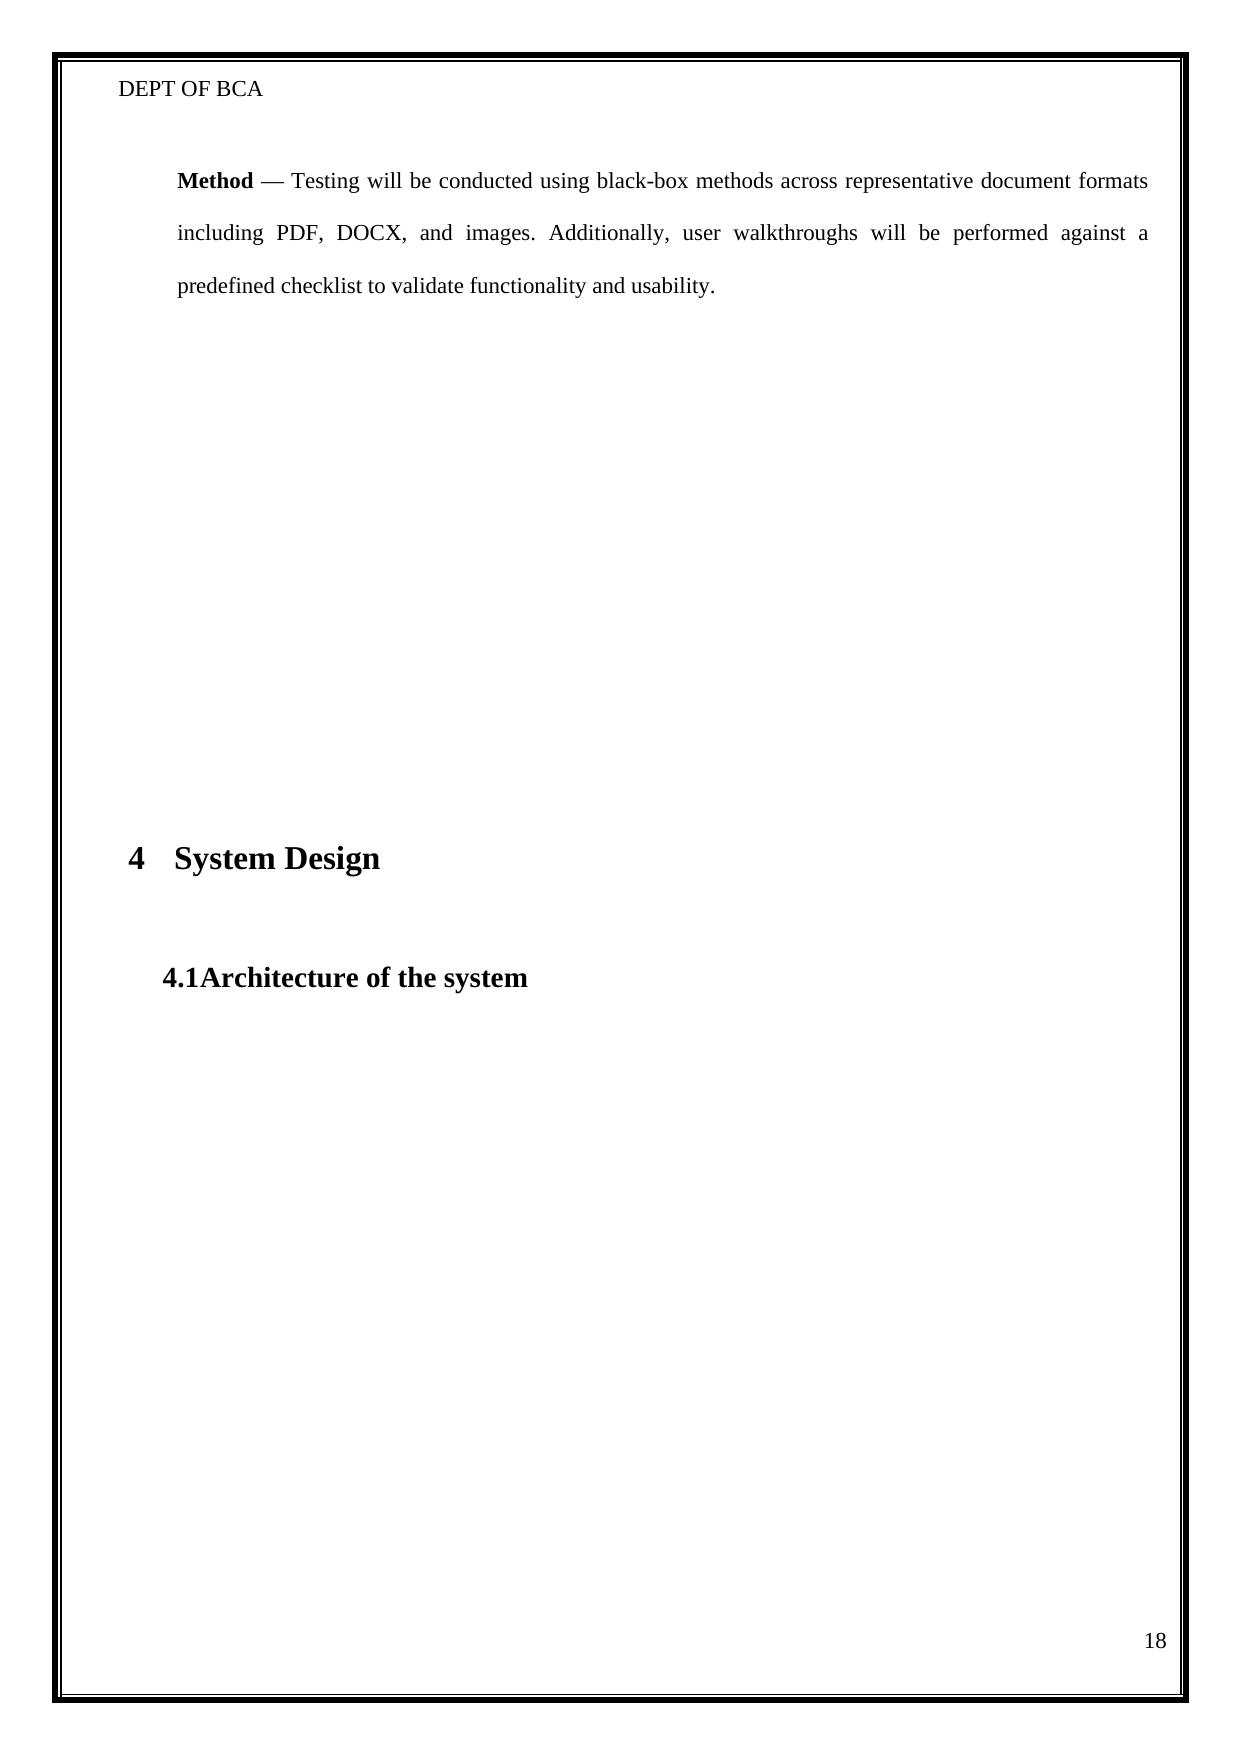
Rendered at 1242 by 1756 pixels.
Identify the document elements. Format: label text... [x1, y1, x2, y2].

subtitle System Design [128, 839, 1167, 877]
text Method — Testing will be conducted using black-box methods across representative document formats including PDF, DOCX, and images. Additionally, user walkthroughs will be performed against a predefined checklist to validate functionality and usability. [177, 167, 1150, 298]
subtitle Architecture of the system [162, 960, 1167, 994]
